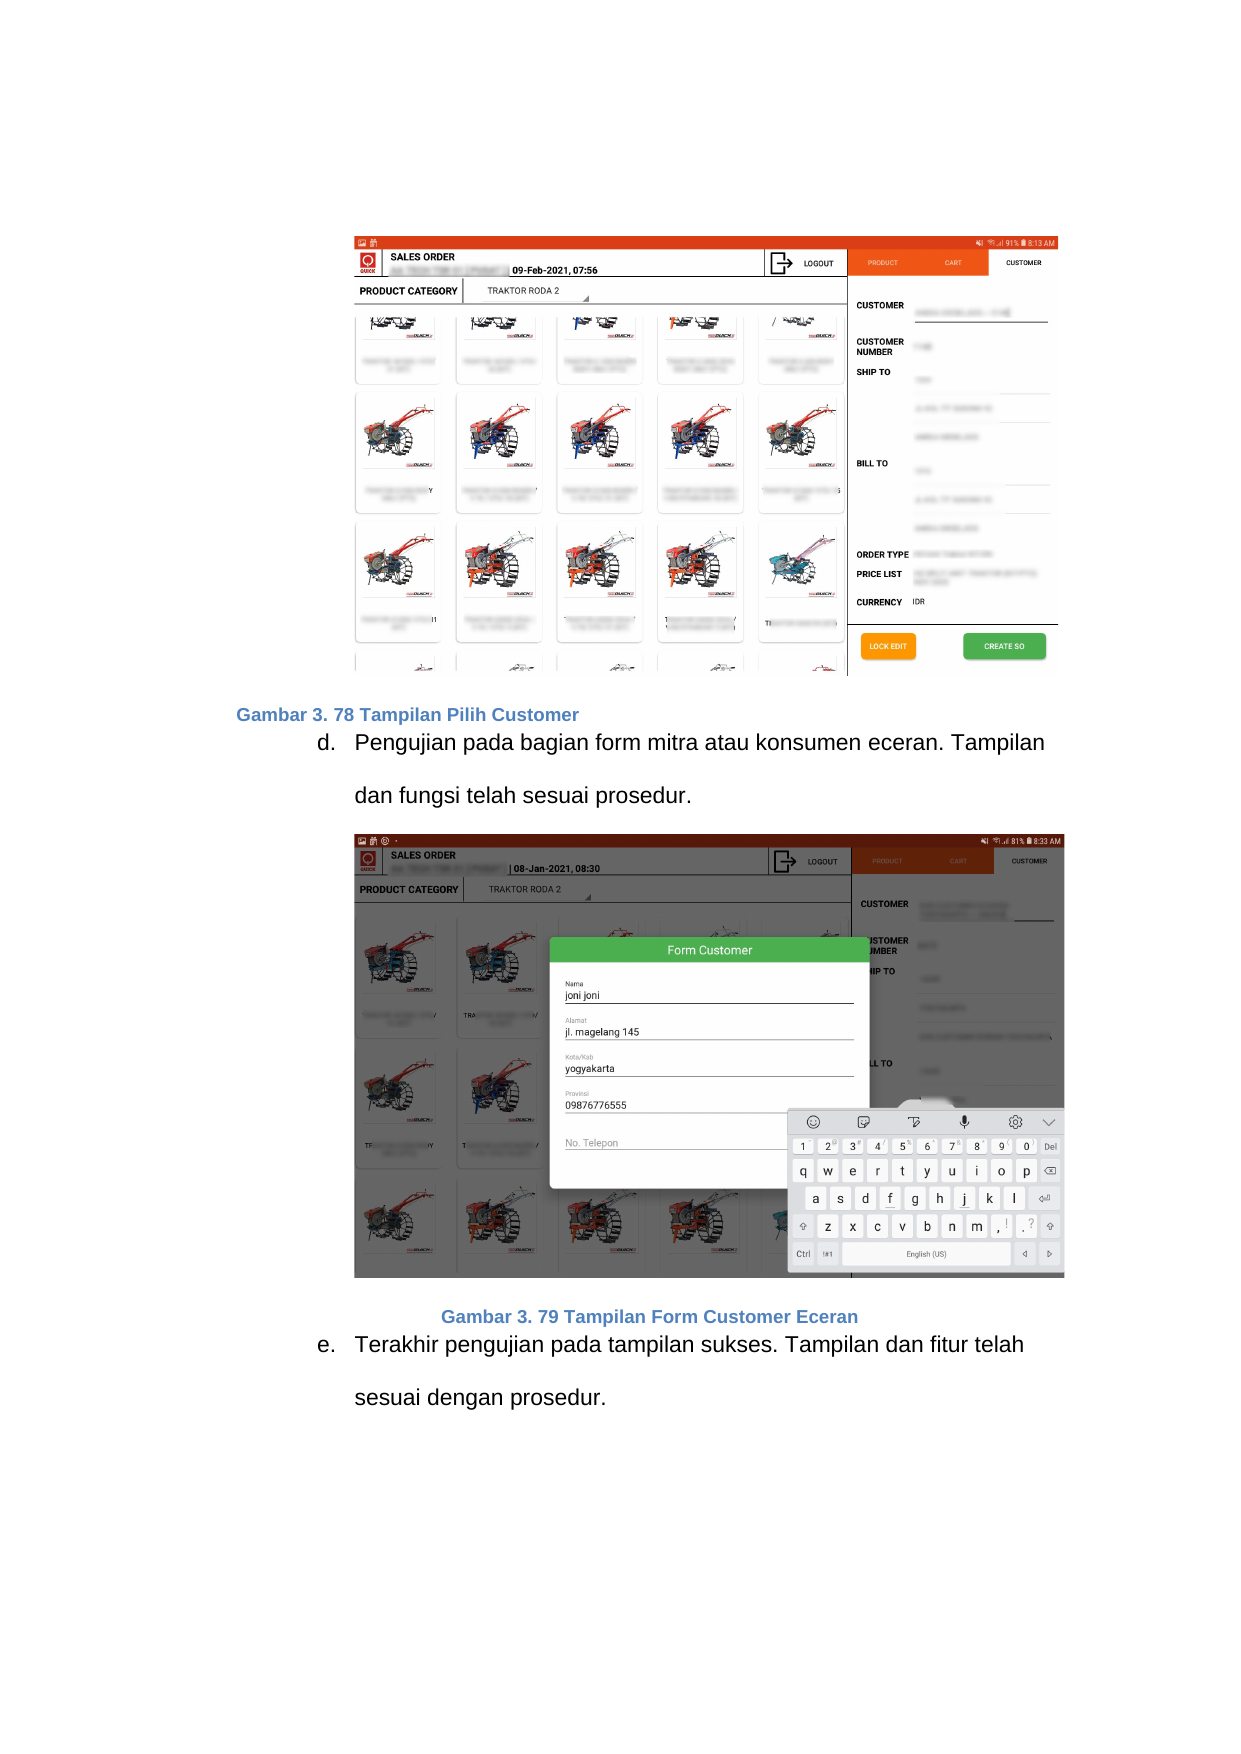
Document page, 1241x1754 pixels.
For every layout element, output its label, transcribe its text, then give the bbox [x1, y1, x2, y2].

subtitle Pengujian pada bagian form mitra atau konsumen eceran. Tampilan dan fungsi telah sesuai prosedur. [317, 729, 1063, 808]
picture [354, 236, 1059, 676]
text Gambar 3. 78 Tampilan Pilih Customer [236, 704, 1063, 726]
text Gambar 3. 79 Tampilan Form Customer Eceran [236, 1306, 1063, 1328]
picture [354, 834, 1065, 1278]
subtitle Terakhir pengujian pada tampilan sukses. Tampilan dan fitur telah sesuai dengan prosedur. [317, 1331, 1063, 1410]
